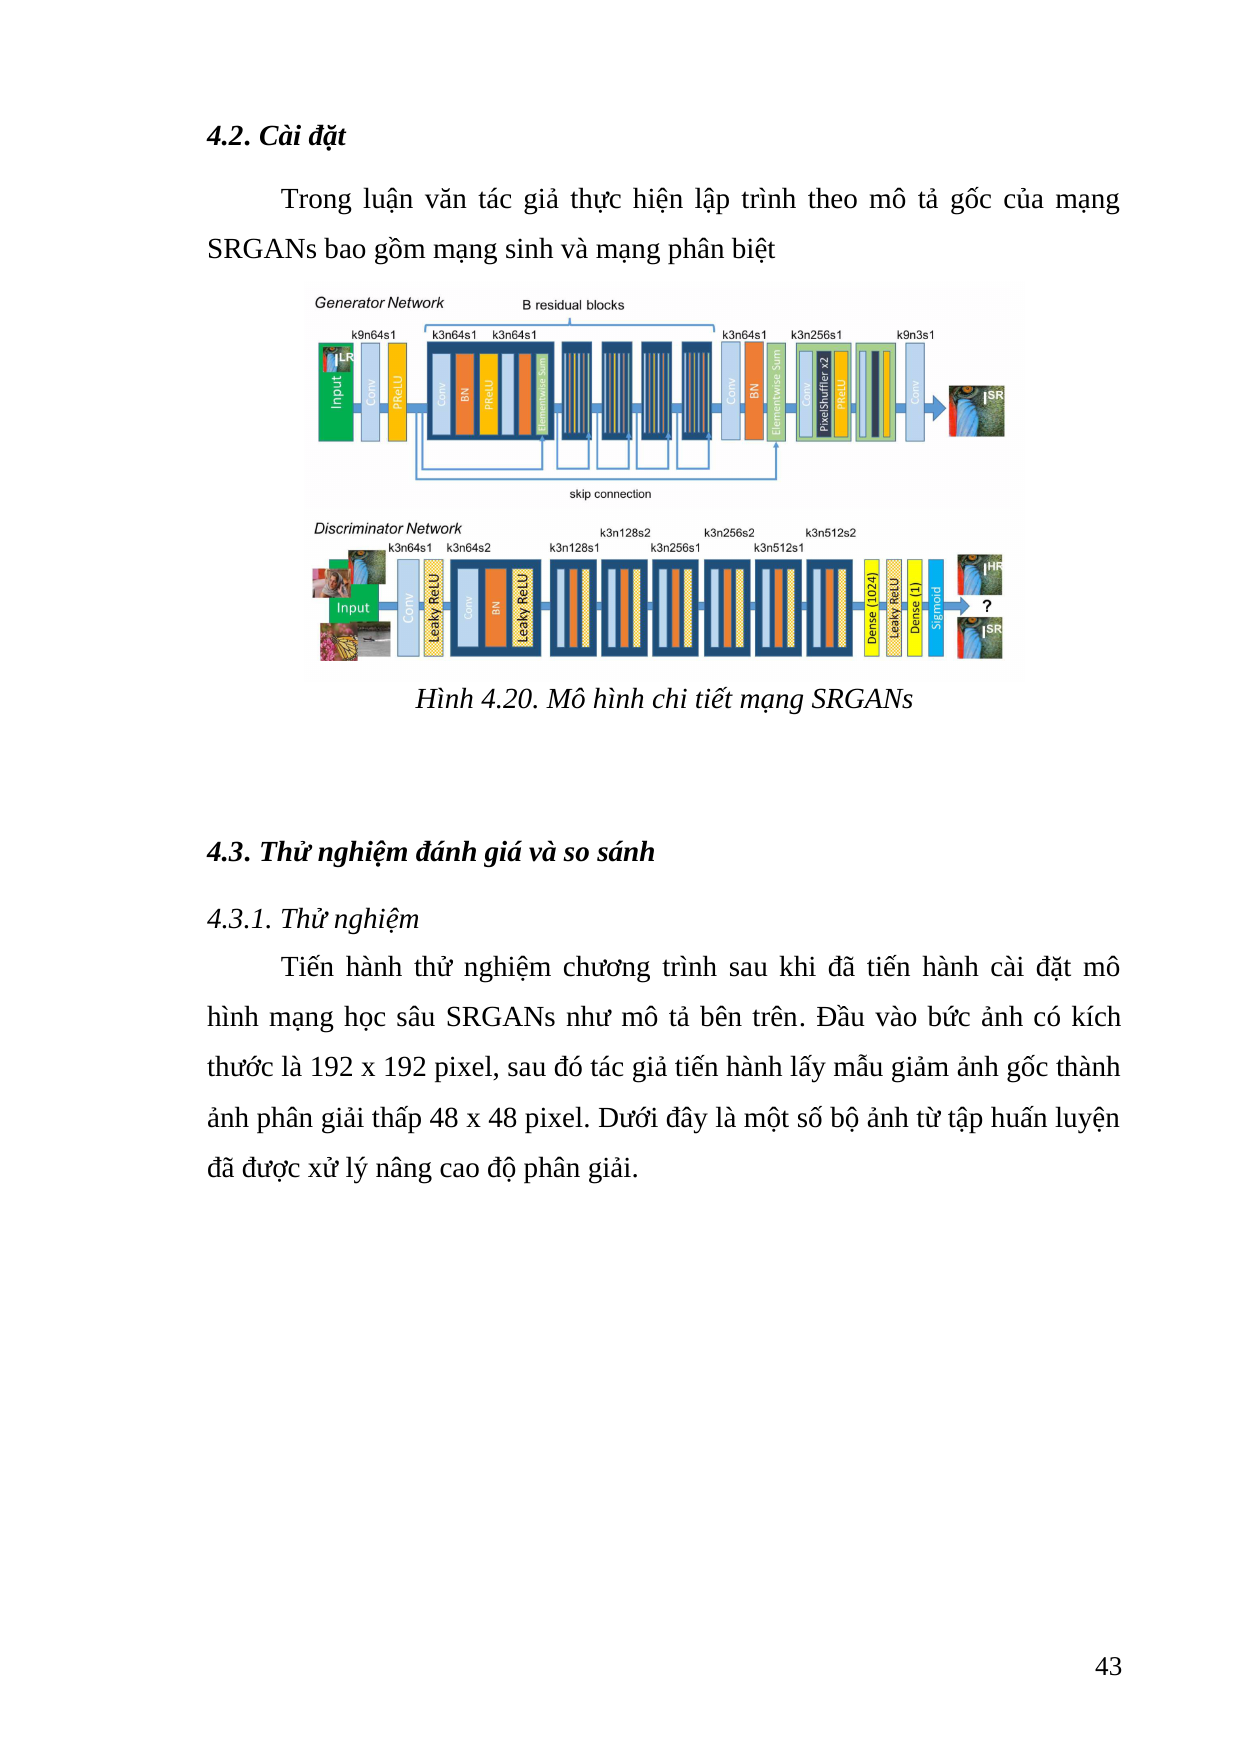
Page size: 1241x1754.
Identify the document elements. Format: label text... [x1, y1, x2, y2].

text Tiến hành thử nghiệm chương trình sau khi đã tiến hành cài đặt mô hình mạng học sâu SRGANs như mô tả bên trên. Đầu vào bức ảnh có kích thước là 192 x 192 pixel, sau đó tác giả tiến hành lấy mẫu giảm ảnh gốc thành ảnh phân giải thấp 48 x 48 pixel. Dưới đây là một số bộ ảnh từ tập huấn luyện đã được xử lý nâng cao độ phân giải. [207, 949, 1122, 1184]
subtitle 4.3.1. Thử nghiệm [207, 901, 1122, 935]
text Trong luận văn tác giả thực hiện lập trình theo mô tả gốc của mạng SRGANs bao gồm mạng sinh và mạng phân biệt [207, 181, 1122, 265]
picture [303, 281, 1025, 682]
subtitle . Thử nghiệm đánh giá và so sánh [207, 834, 1122, 868]
subtitle . Cài đặt [207, 118, 1122, 152]
